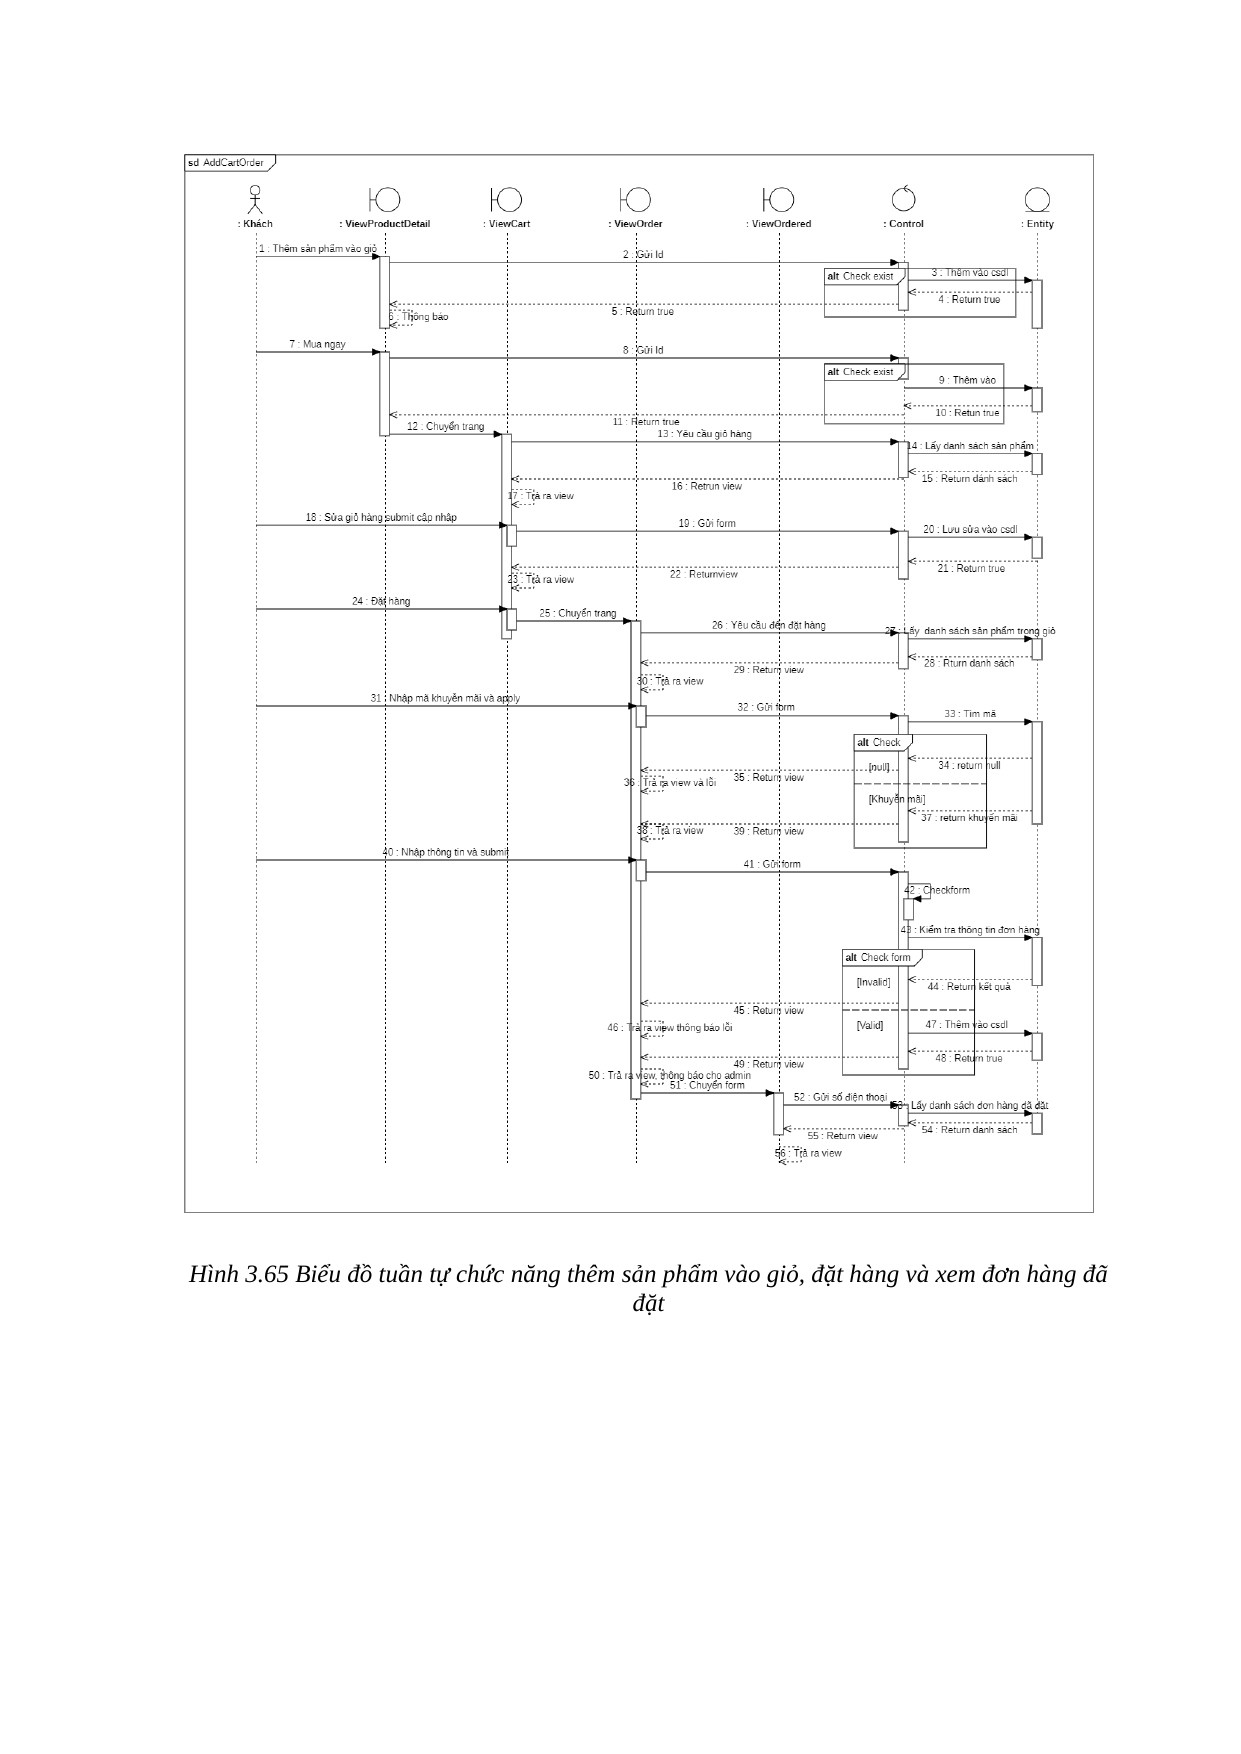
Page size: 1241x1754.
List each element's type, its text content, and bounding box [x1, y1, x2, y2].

picture [177, 147, 1123, 1242]
